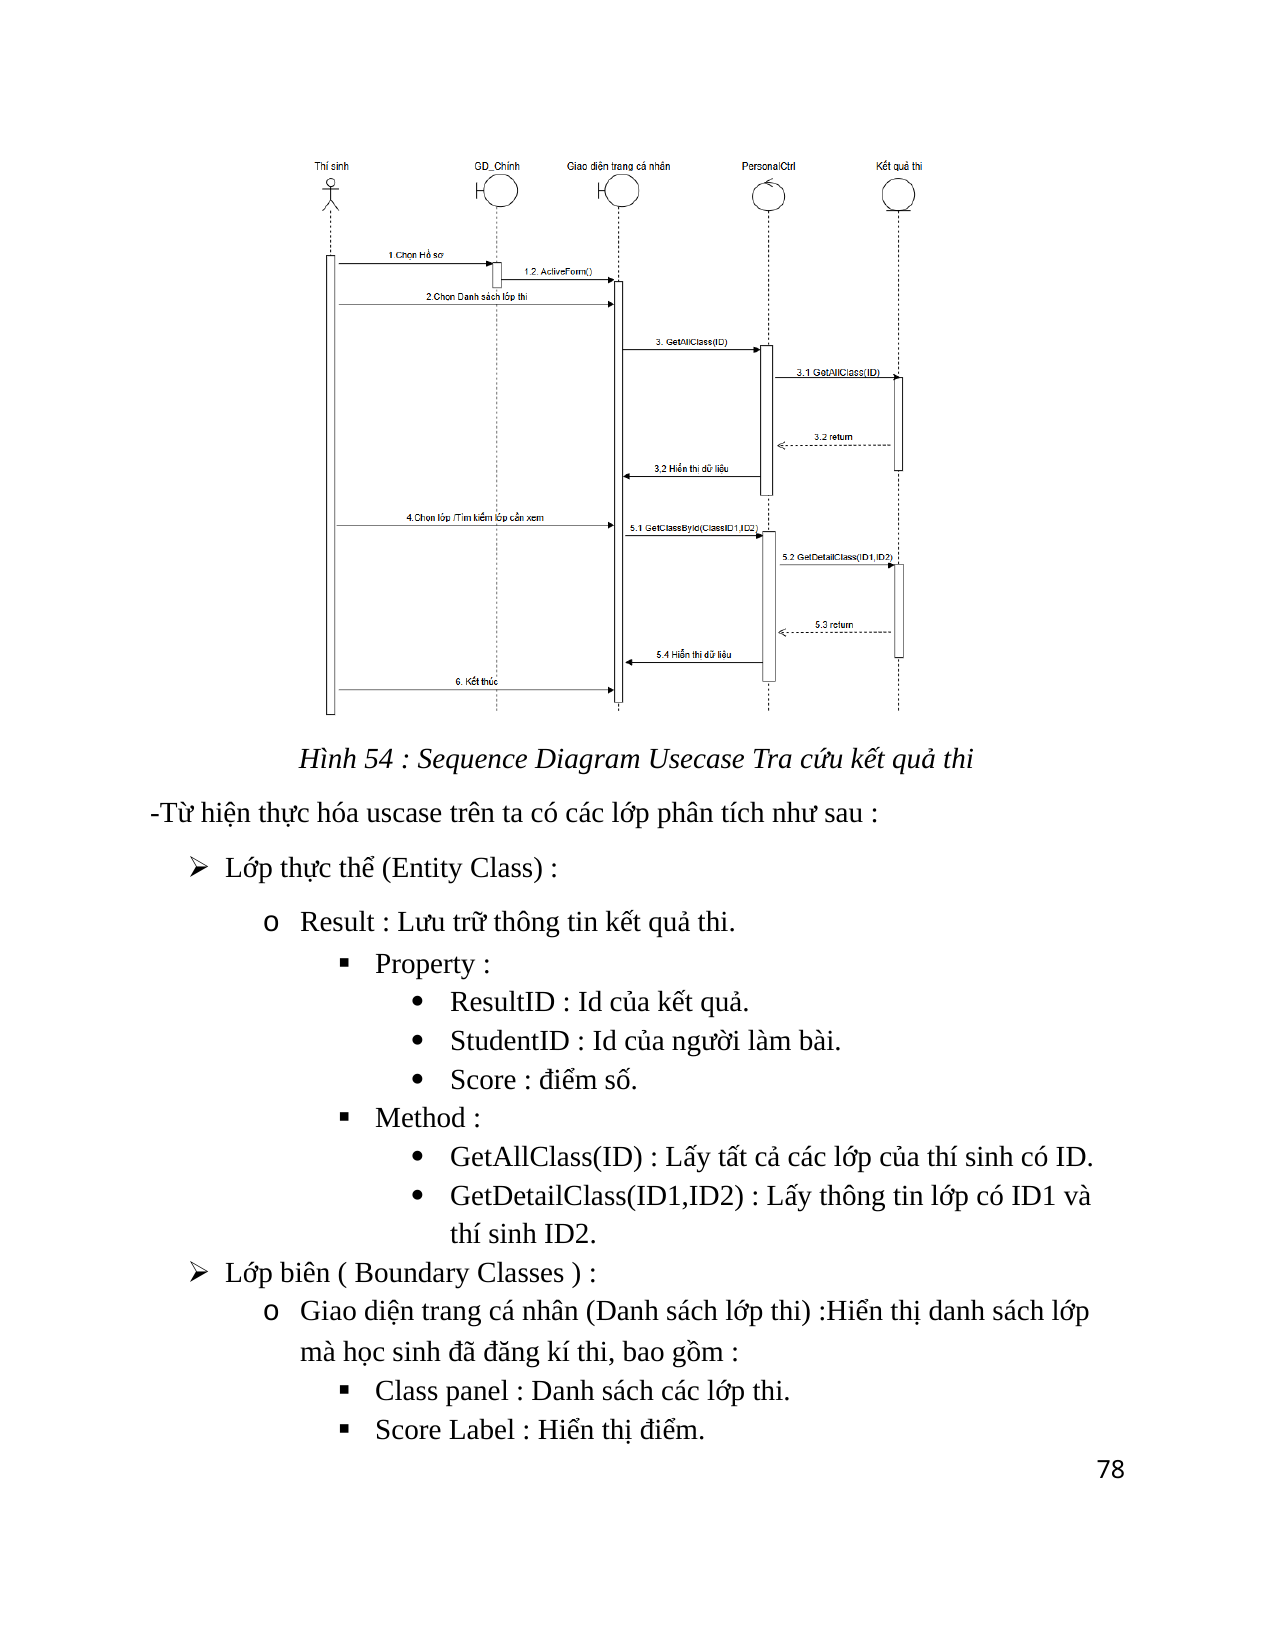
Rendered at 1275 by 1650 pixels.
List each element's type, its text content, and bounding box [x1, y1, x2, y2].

list Lớp thực thể (Entity Class) : [187, 850, 1125, 884]
text -Từ hiện thực hóa uscase trên ta có các lớp phân tích như sau : [150, 796, 1125, 829]
list Class panel : Danh sách các lớp thi. [337, 1373, 1125, 1407]
text Hình 54 : Sequence Diagram Usecase Tra cứu kết quả thi [150, 741, 1125, 775]
picture [300, 150, 942, 720]
list ResultID : Id của kết quả. [412, 984, 1125, 1018]
list Giao diện trang cá nhân (Danh sách lớp thi) :Hiển thị danh sách lớp mà học sinh đã đăng kí thi, bao gồm : [262, 1293, 1125, 1368]
list Score : điểm số. [412, 1062, 1125, 1095]
list Score Label : Hiển thị điểm. [337, 1412, 1125, 1445]
list Property : [337, 946, 1125, 979]
list GetAllClass(ID) : Lấy tất cả các lớp của thí sinh có ID. [412, 1139, 1125, 1173]
list StudentID : Id của người làm bài. [412, 1023, 1125, 1057]
list Method : [337, 1100, 1125, 1134]
list Lớp biên ( Boundary Classes ) : [187, 1255, 1125, 1288]
list GetDetailClass(ID1,ID2) : Lấy thông tin lớp có ID1 và thí sinh ID2. [412, 1178, 1125, 1250]
list Result : Lưu trữ thông tin kết quả thi. [262, 904, 1125, 941]
